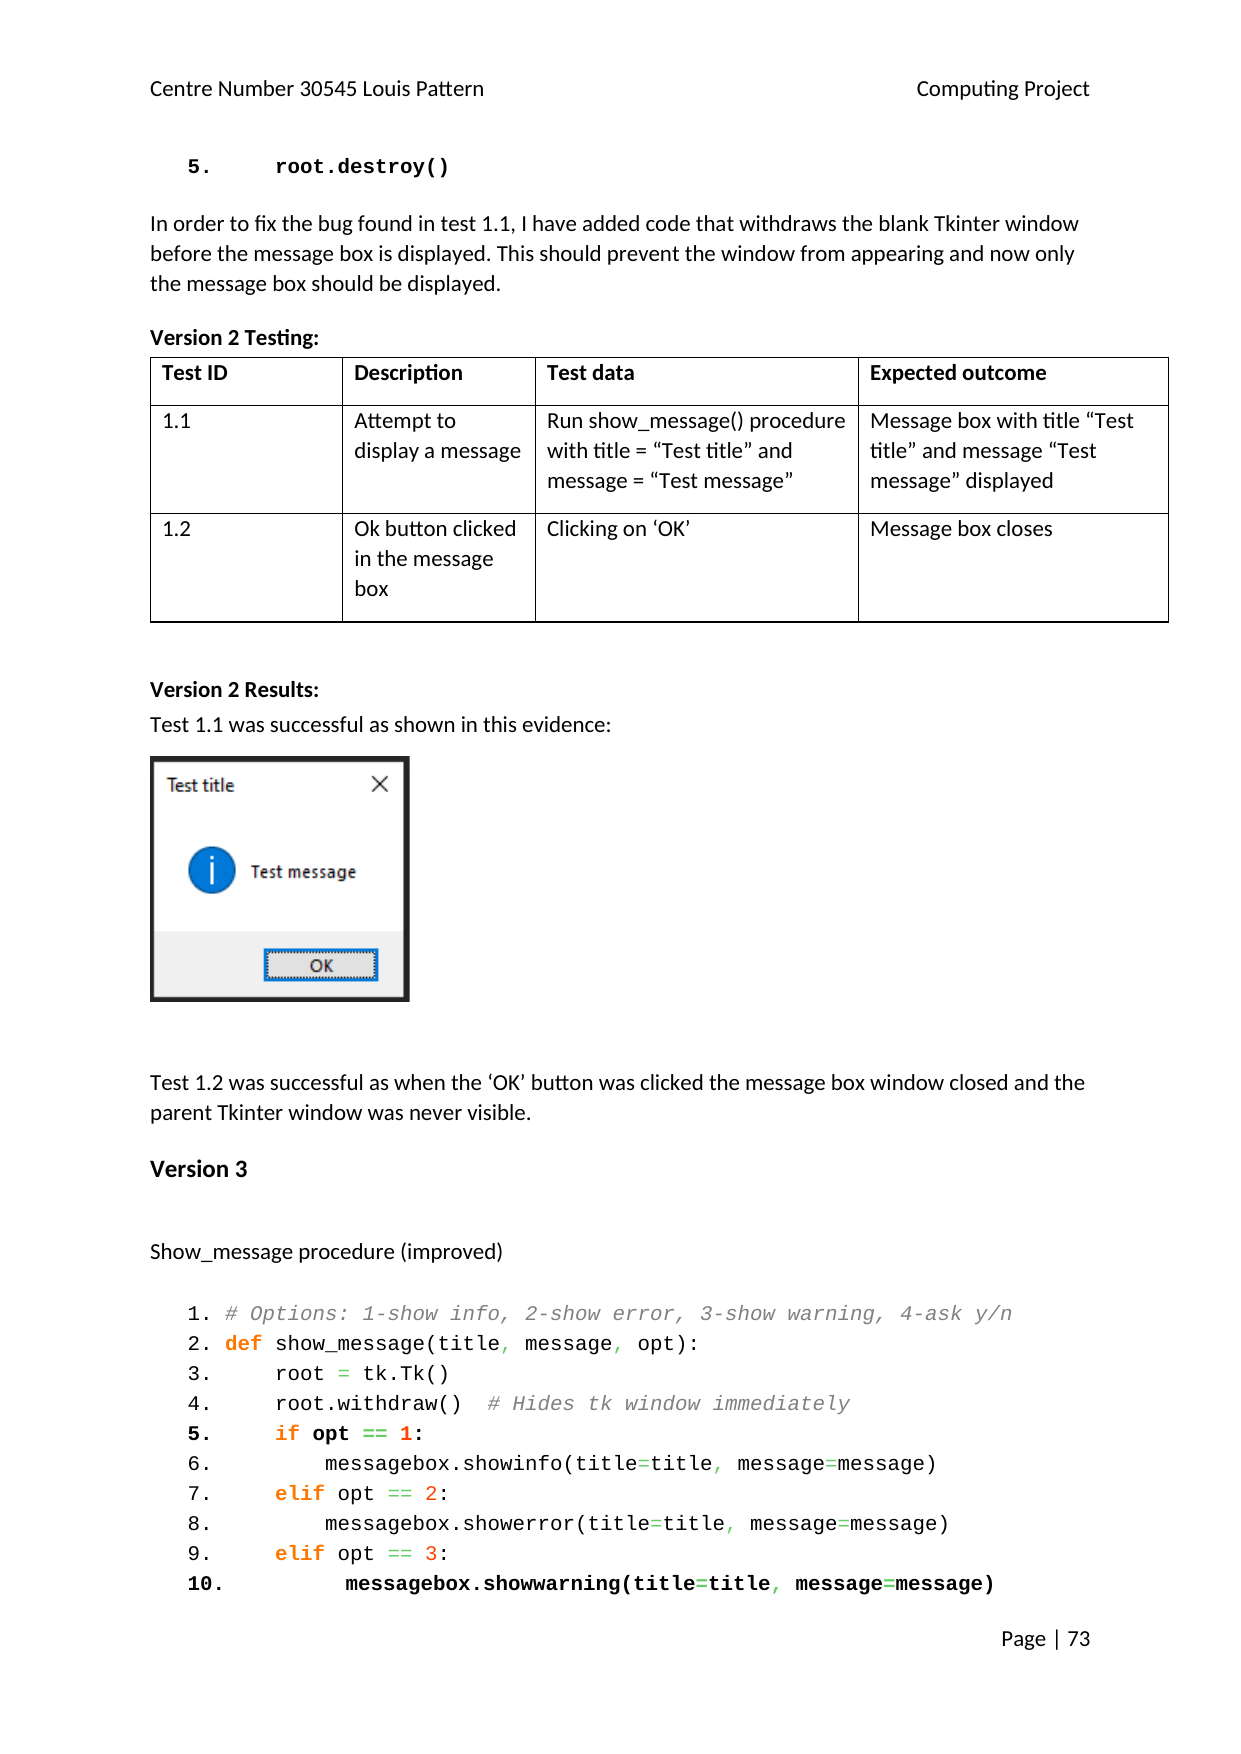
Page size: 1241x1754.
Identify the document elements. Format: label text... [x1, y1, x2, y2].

list if opt == 1: [187, 1417, 1090, 1447]
subtitle Version 3 [150, 1153, 1090, 1184]
list messagebox.showerror(title=title, message=message) [187, 1507, 1090, 1537]
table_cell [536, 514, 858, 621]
text In order to fix the bug found in test 1.1, I have added code that withdraws the blank Tkinter window before the message box is displayed. This should prevent the window from appearing and now only the message box should be displayed. [150, 209, 1090, 298]
subtitle Version 2 Results: [150, 676, 1090, 703]
list # Options: 1-show info, 2-show error, 3-show warning, 4-ask y/n [187, 1297, 1090, 1327]
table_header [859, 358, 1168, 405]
list elif opt == 2: [187, 1477, 1090, 1507]
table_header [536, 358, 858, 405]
list elif opt == 3: [187, 1537, 1090, 1567]
list def show_message(title, message, opt): [187, 1327, 1090, 1357]
list root.withdraw() # Hides tk window immediately [187, 1387, 1090, 1417]
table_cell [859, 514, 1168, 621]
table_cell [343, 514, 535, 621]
picture [150, 756, 410, 1002]
list messagebox.showinfo(title=title, message=message) [187, 1447, 1090, 1477]
text Test 1.2 was successful as when the ‘OK’ button was clicked the message box window closed and the parent Tkinter window was never visible. [150, 1068, 1090, 1126]
list root = tk.Tk() [187, 1357, 1090, 1387]
list messagebox.showwarning(title=title, message=message) [187, 1567, 1090, 1597]
list root.destroy() [187, 150, 1090, 180]
text Show_message procedure (improved) [150, 1237, 1090, 1265]
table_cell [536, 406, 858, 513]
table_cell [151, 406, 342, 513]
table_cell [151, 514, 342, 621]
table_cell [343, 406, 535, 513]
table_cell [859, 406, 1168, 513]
text Test 1.1 was successful as shown in this evidence: [150, 710, 1090, 738]
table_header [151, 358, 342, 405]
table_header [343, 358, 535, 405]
subtitle Version 2 Testing: [150, 323, 1090, 351]
